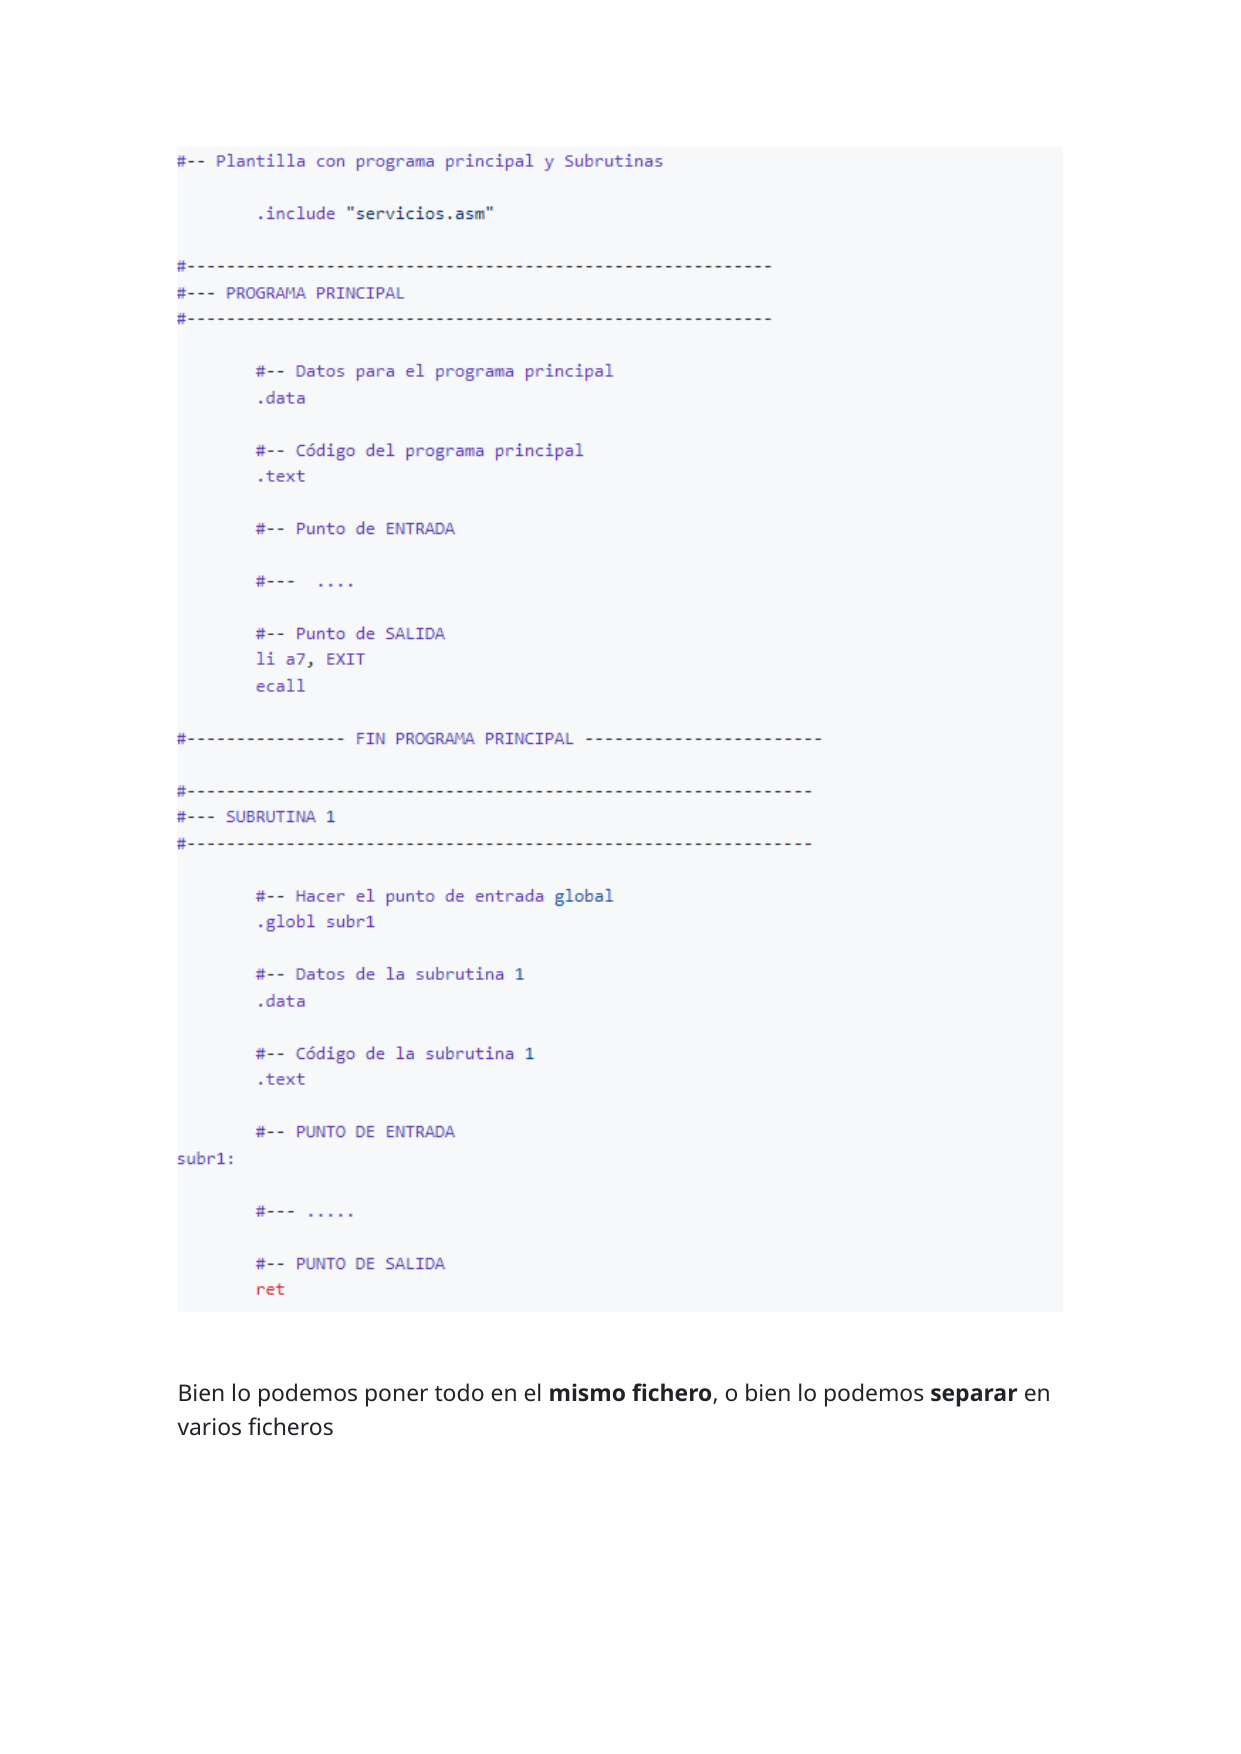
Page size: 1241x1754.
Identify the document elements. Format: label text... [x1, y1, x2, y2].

picture [177, 147, 1063, 1312]
text Bien lo podemos poner todo en el mismo fichero, o bien lo podemos separar en varios ficheros [177, 1377, 1063, 1442]
